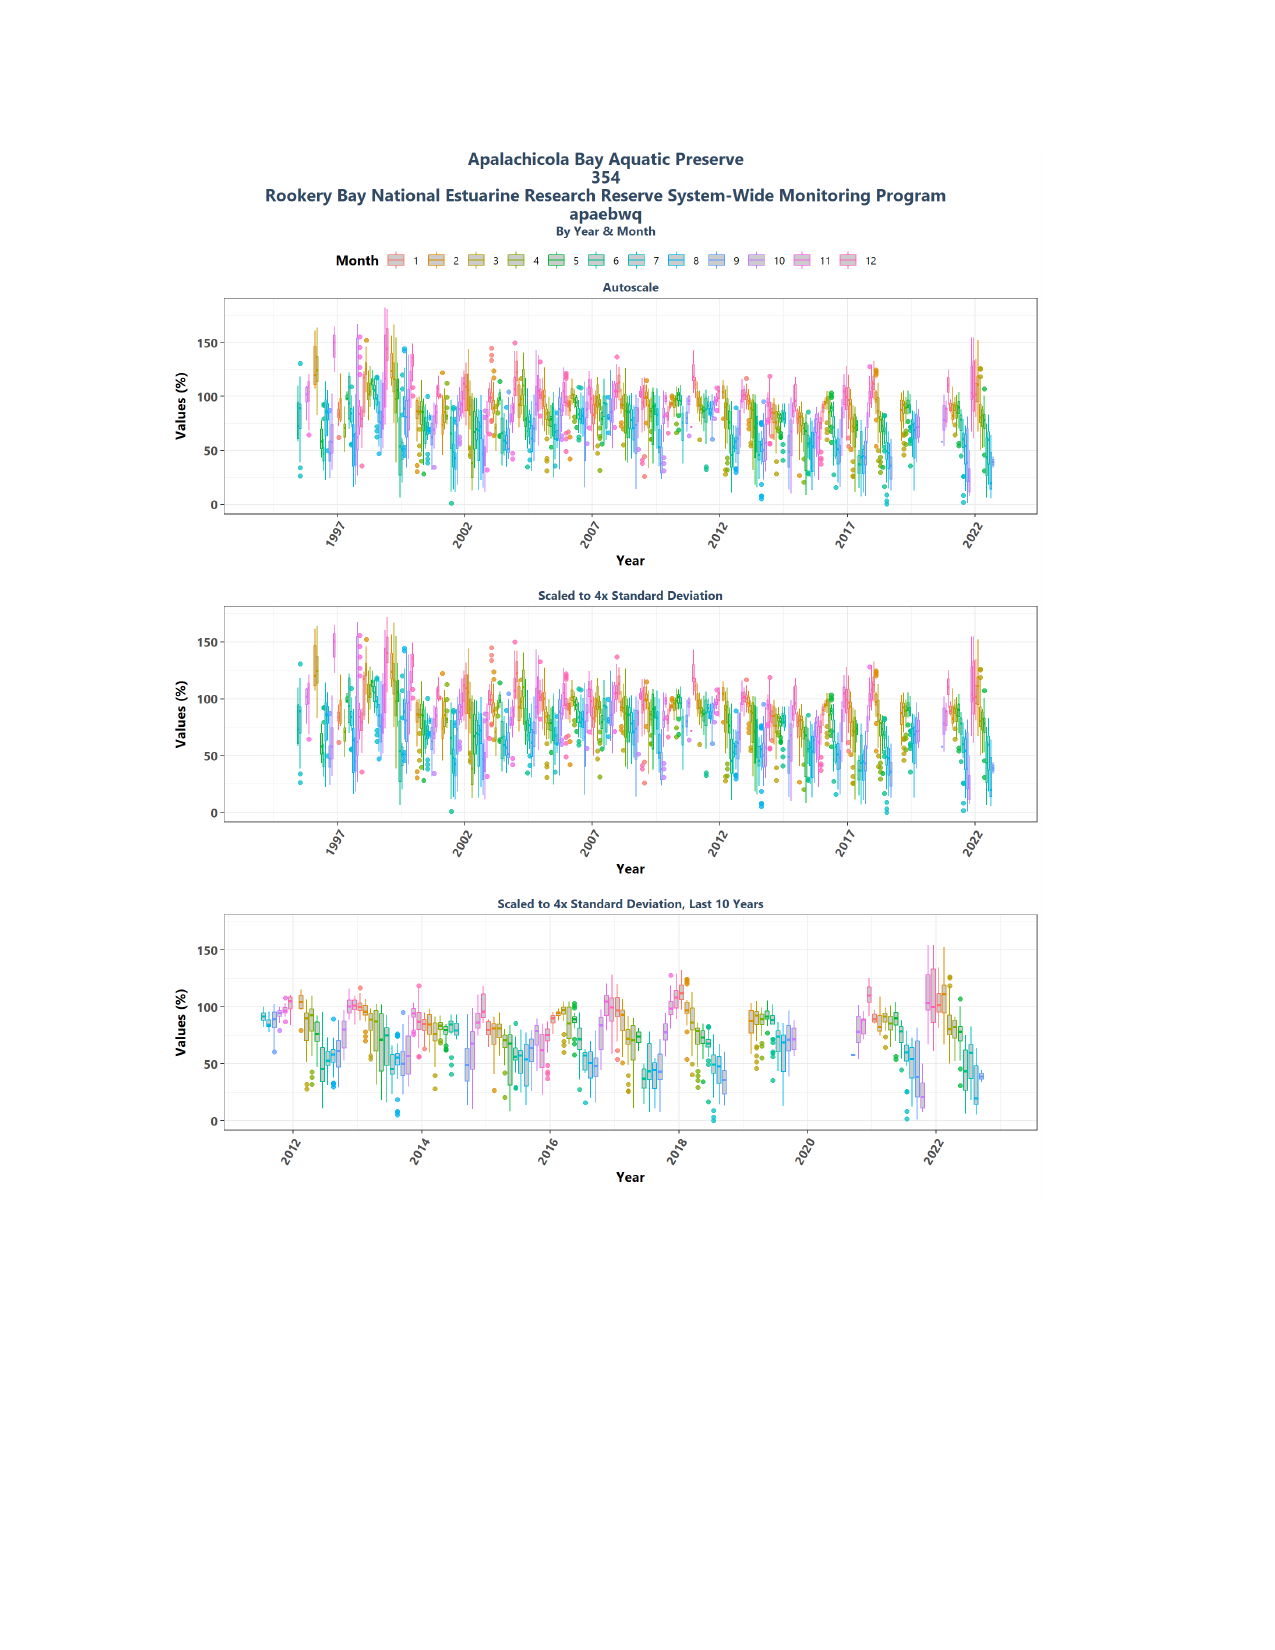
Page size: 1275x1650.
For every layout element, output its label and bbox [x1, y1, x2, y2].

picture [168, 150, 1044, 1200]
